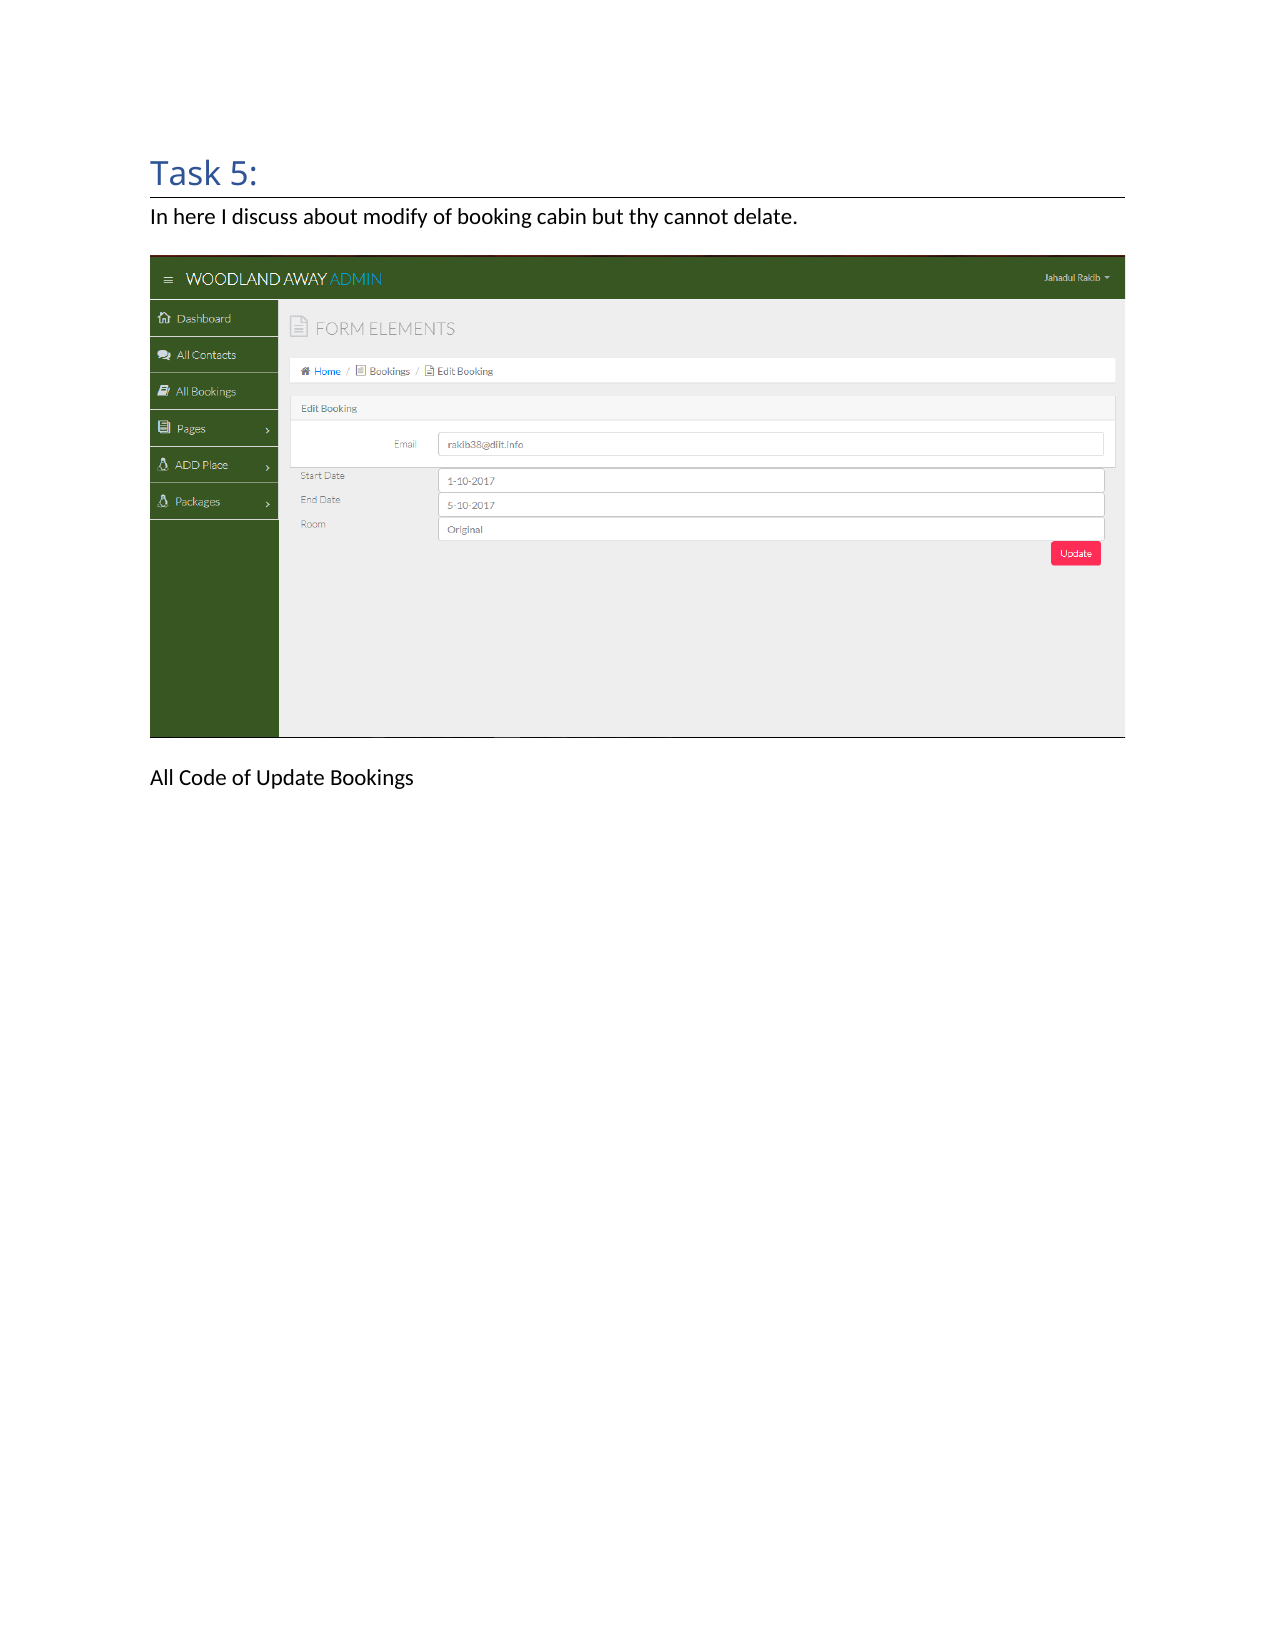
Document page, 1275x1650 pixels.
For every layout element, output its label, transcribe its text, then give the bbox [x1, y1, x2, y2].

text All Code of Update Bookings [150, 763, 1125, 791]
picture [150, 255, 1125, 738]
subtitle Task 5: [150, 150, 1125, 197]
text In here I discuss about modify of booking cabin but thy cannot delate. [150, 202, 1125, 230]
